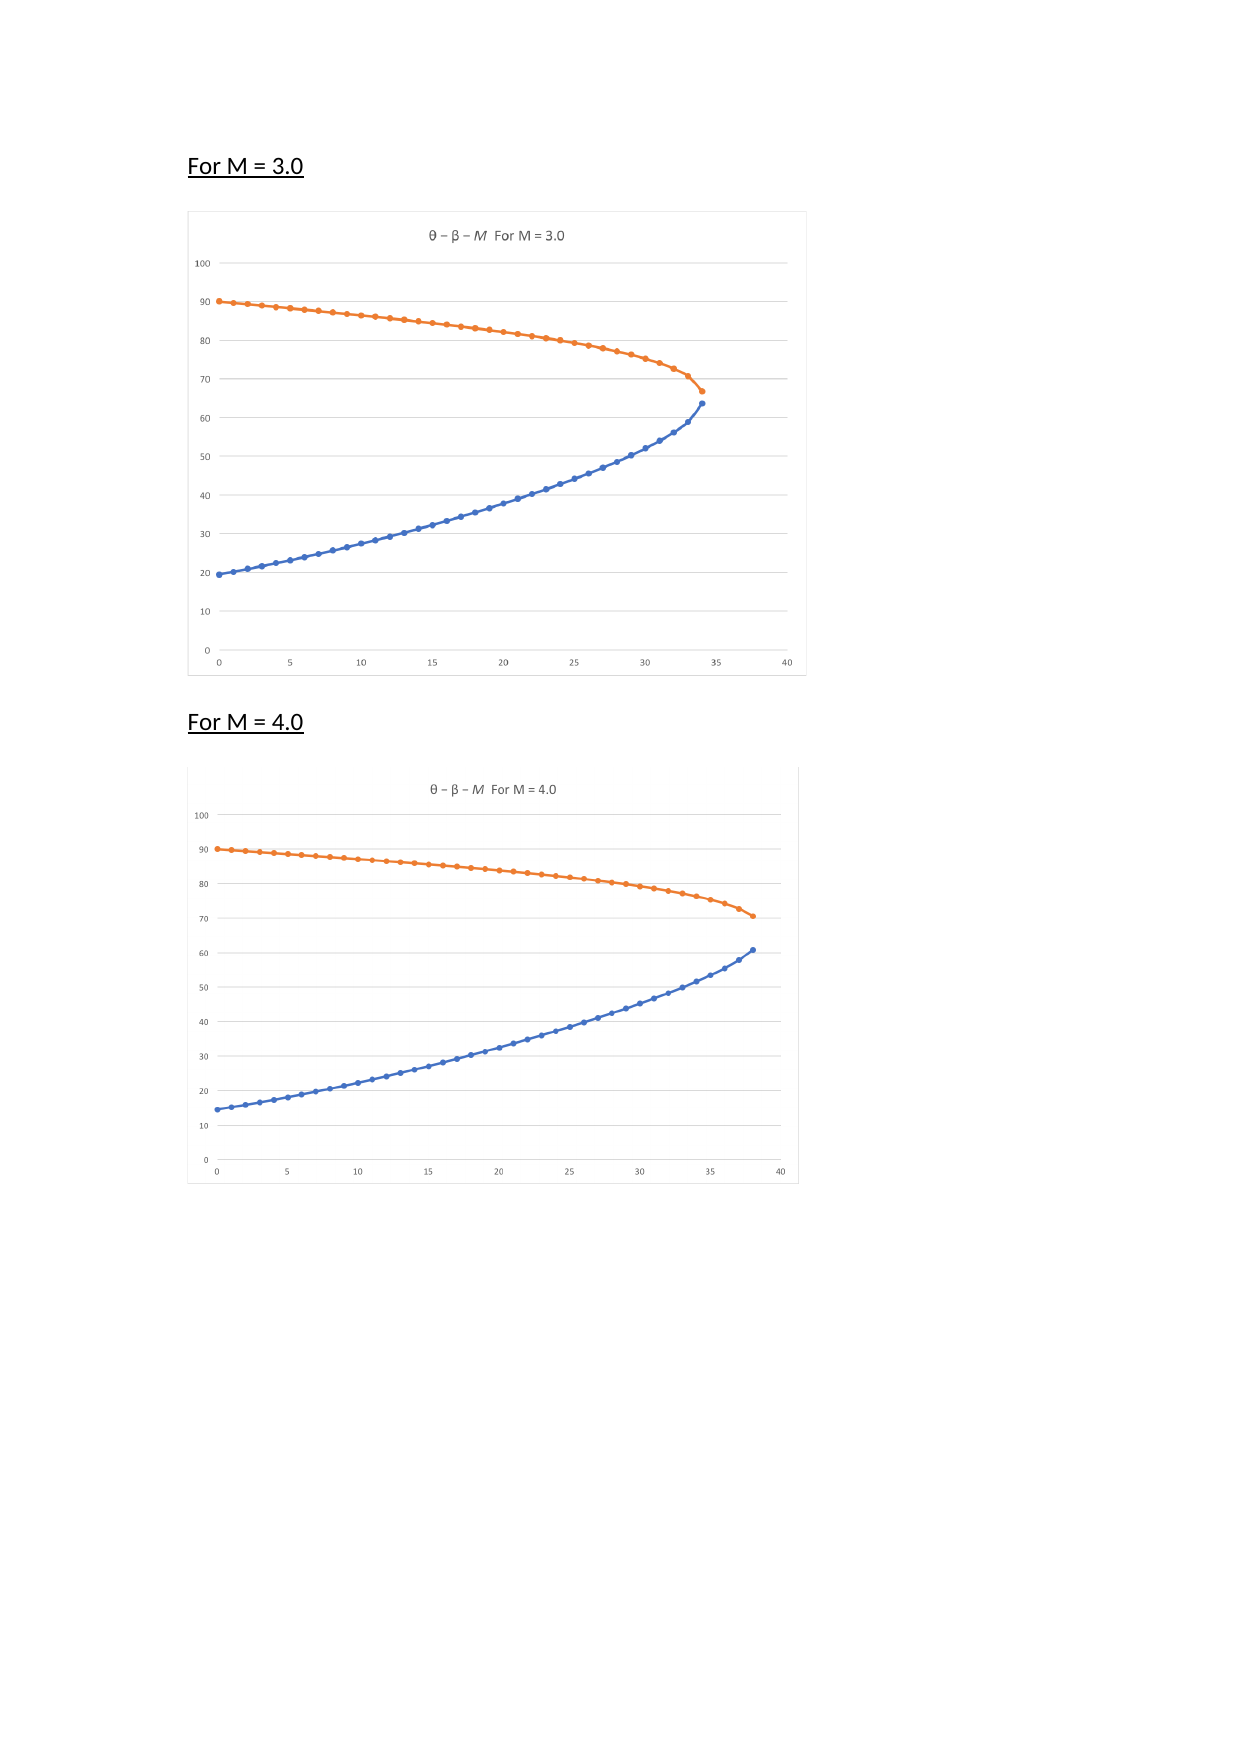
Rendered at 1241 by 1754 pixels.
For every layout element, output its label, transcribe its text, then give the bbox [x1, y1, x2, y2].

text For M = 3.0 [187, 150, 1090, 181]
picture [187, 767, 799, 1184]
text For M = 4.0 [187, 706, 1090, 737]
picture [187, 211, 807, 676]
